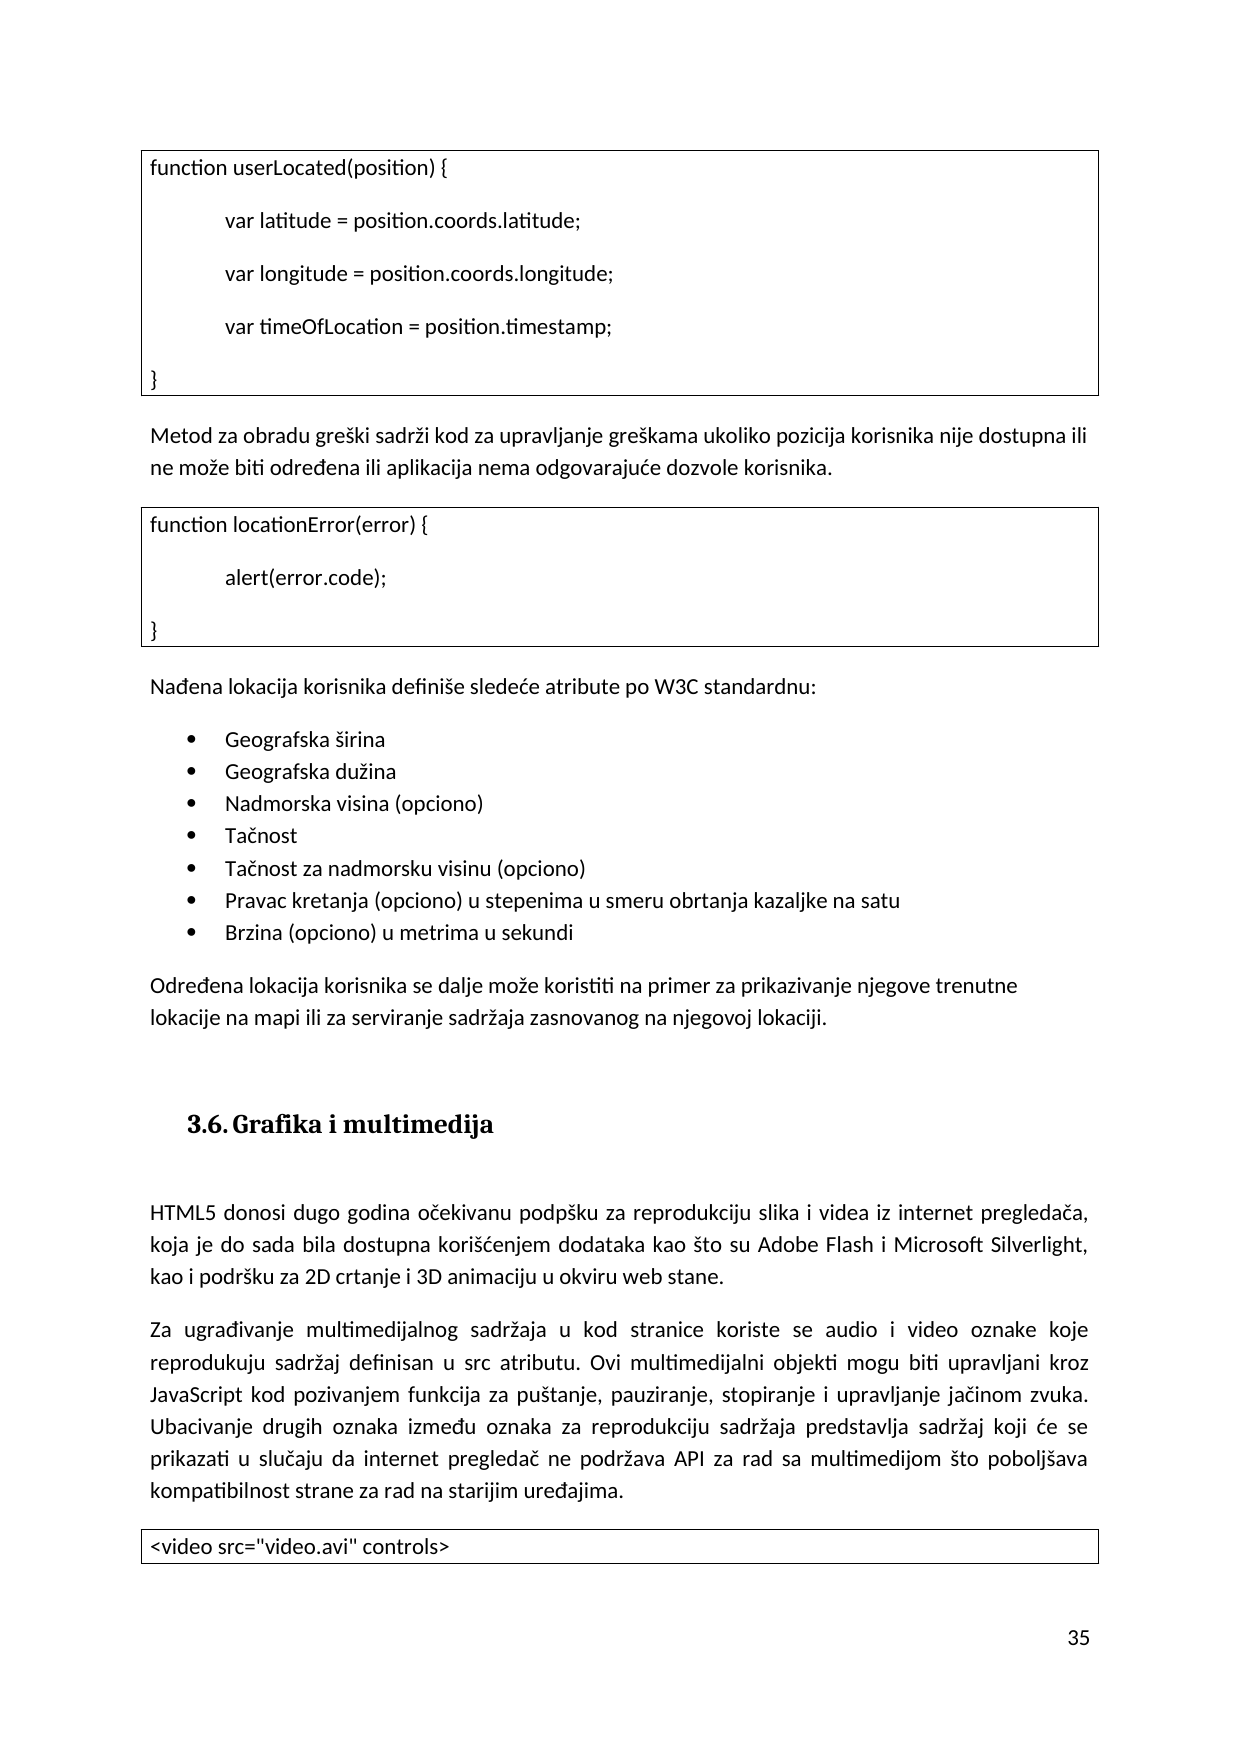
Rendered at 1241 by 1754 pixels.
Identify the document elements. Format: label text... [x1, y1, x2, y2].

list Brzina (opciono) u metrima u sekundi [187, 918, 1090, 946]
text function locationError(error) { [142, 508, 1098, 538]
text Metod za obradu greški sadrži kod za upravljanje greškama ukoliko pozicija korisnika nije dostupna ili ne može biti određena ili aplikacija nema odgovarajuće dozvole korisnika. [150, 421, 1090, 482]
text } [142, 613, 1098, 646]
text alert(error.code); [142, 559, 1098, 591]
list Geografska širina [187, 725, 1090, 753]
text function userLocated(position) { [142, 151, 1098, 181]
text Nađena lokacija korisnika definiše sledeće atribute po W3C standardnu: [150, 672, 1090, 700]
text var latitude = position.coords.latitude; [142, 203, 1098, 234]
text Određena lokacija korisnika se dalje može koristiti na primer za prikazivanje njegove trenutne lokacije na mapi ili za serviranje sadržaja zasnovanog na njegovoj lokaciji. [150, 971, 1090, 1031]
list Geografska dužina [187, 757, 1090, 785]
text HTML5 donosi dugo godina očekivanu podрšku za reprodukciju slika i videa iz internet pregledača, koja je do sada bila dostupna korišćenjem dodataka kao što su Adobe Flash i Microsoft Silverlight, kao i podršku za 2D crtanje i 3D animaciju u okviru web stane. [150, 1198, 1090, 1290]
list Tačnost za nadmorsku visinu (opciono) [187, 854, 1090, 882]
list Nadmorska visina (opciono) [187, 789, 1090, 817]
text } [142, 362, 1098, 395]
subtitle Grafika i multimedija [187, 1109, 1090, 1140]
list Pravac kretanja (opciono) u stepenima u smeru obrtanja kazaljke na satu [187, 886, 1090, 914]
text var timeOfLocation = position.timestamp; [142, 309, 1098, 340]
text Za ugrađivanje multimedijalnog sadržaja u kod stranice koriste se audio i video oznake koje reprodukuju sadržaj definisan u src atributu. Ovi multimedijalni objekti mogu biti upravljani kroz JavaScript kod pozivanjem funkcija za puštanje, pauziranje, stopiranje i upravljanje jačinom zvuka. Ubacivanje drugih oznaka između oznaka za reprodukciju sadržaja predstavlja sadržaj koji će se prikazati u slučaju da internet pregledač ne podržava API za rad sa multimedijom što poboljšava kompatibilnost strane za rad na starijim uređajima. [150, 1315, 1090, 1504]
text var longitude = position.coords.longitude; [142, 256, 1098, 287]
list Tačnost [187, 821, 1090, 849]
text <video src="video.avi" controls> [142, 1530, 1098, 1563]
